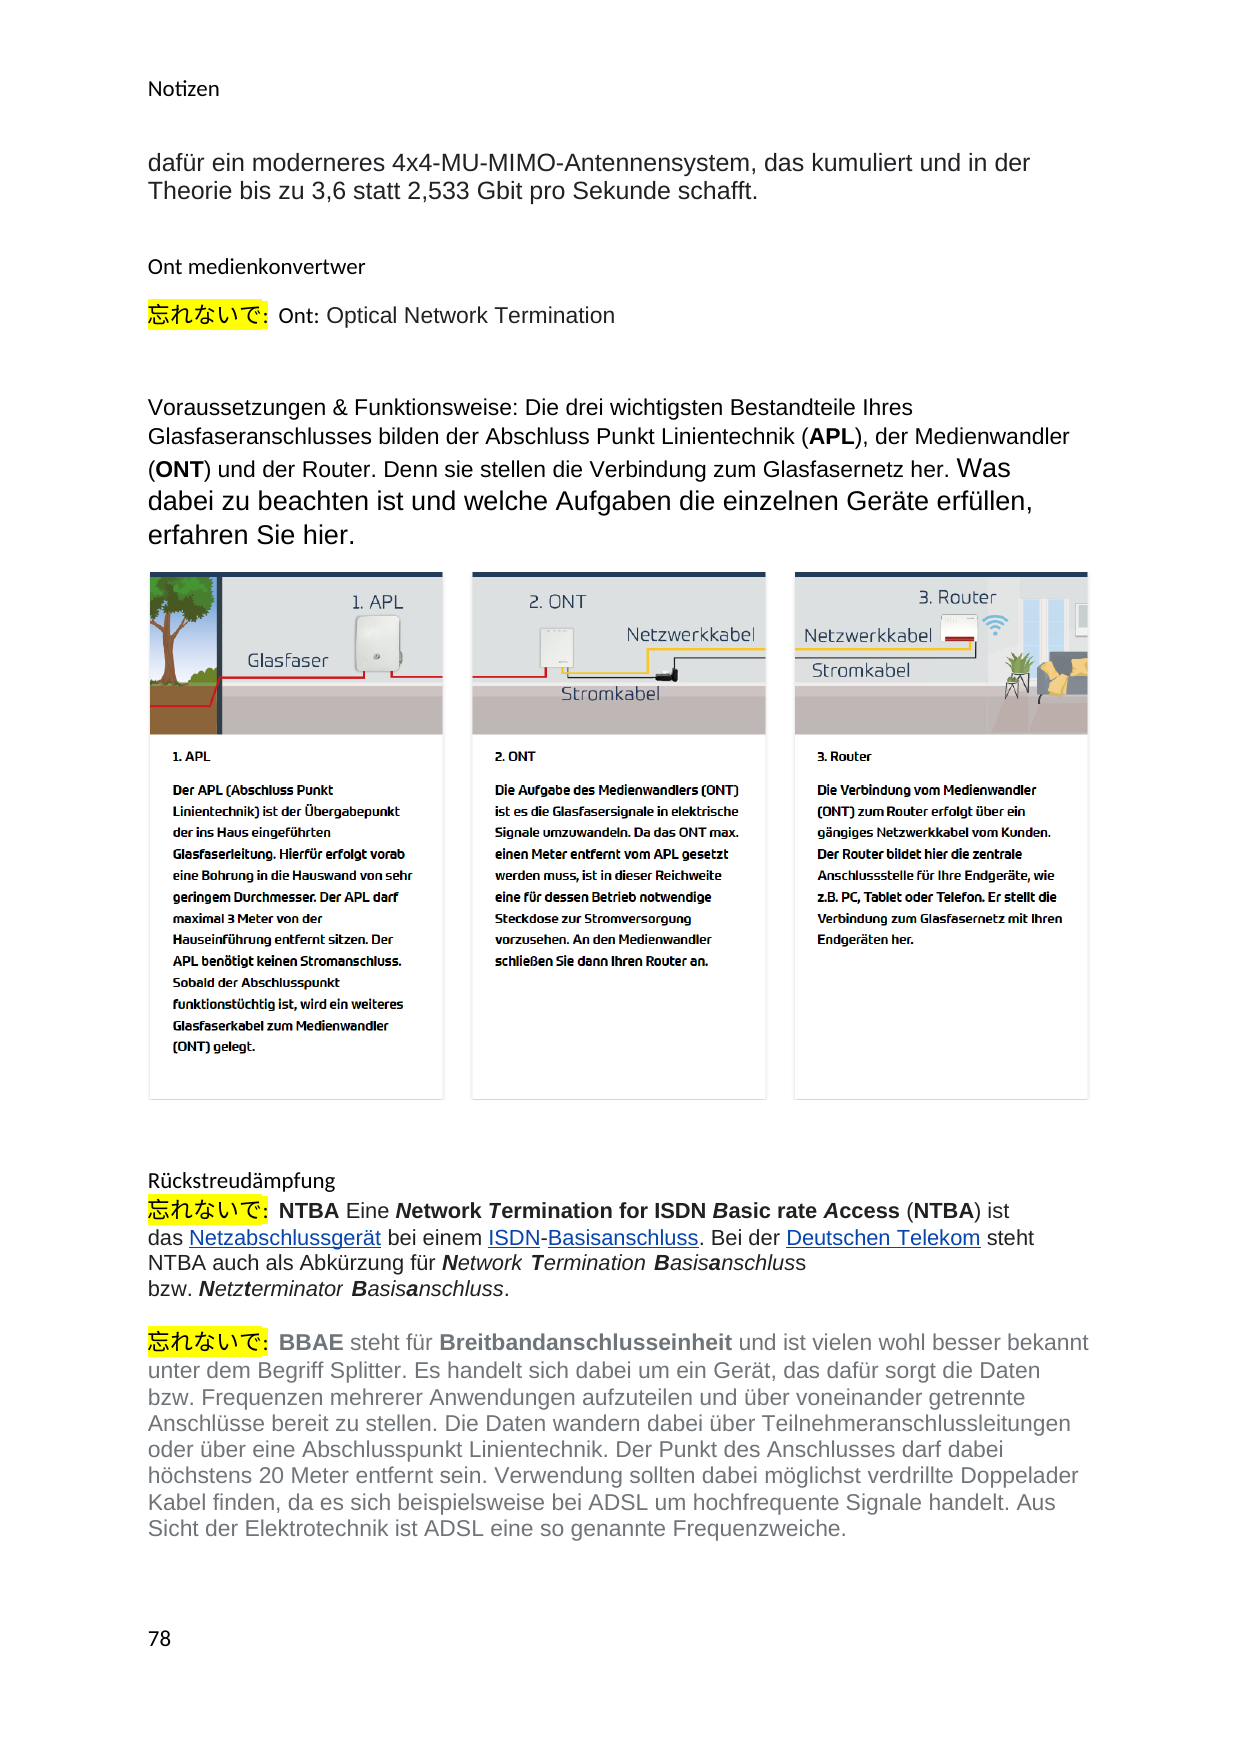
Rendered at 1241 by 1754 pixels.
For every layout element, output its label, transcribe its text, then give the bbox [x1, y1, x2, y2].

text 忘れないで: BBAE steht für Breitbandanschlusseinheit und ist vielen wohl besser bekannt unter dem Begriff Splitter. Es handelt sich dabei um ein Gerät, das dafür sorgt die Daten bzw. Frequenzen mehrerer Anwendungen aufzuteilen und über voneinander getrennte Anschlüsse bereit zu stellen. Die Daten wandern dabei über Teilnehmeranschlussleitungen oder über eine Abschlusspunkt Linientechnik. Der Punkt des Anschlusses darf dabei höchstens 20 Meter entfernt sein. Verwendung sollten dabei möglichst verdrillte Doppelader Kabel finden, da es sich beispielsweise bei ADSL um hochfrequente Signale handelt. Aus Sicht der Elektrotechnik ist ADSL eine so genannte Frequenzweiche. [148, 1326, 1093, 1542]
picture [147, 569, 1093, 1100]
text 忘れないで: Ont: Optical Network Termination [262, 299, 1093, 330]
text 忘れないで: NTBA Eine Network Termination for ISDN Basic rate Access (NTBA) ist das Netzabschlussgerät bei einem ISDN-Basisanschluss. Bei der Deutschen Telekom steht NTBA auch als Abkürzung für Network Termination Basisanschluss bzw. Netzterminator Basisanschluss. [262, 1194, 1093, 1301]
text Ont medienkonvertwer [148, 252, 1093, 280]
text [148, 148, 1093, 205]
text Rückstreudämpfung [148, 1166, 1093, 1194]
text Voraussetzungen & Funktionsweise: Die drei wichtigsten Bestandteile Ihres Glasfaseranschlusses bilden der Abschluss Punkt Linientechnik (APL), der Medienwandler (ONT) und der Router. Denn sie stellen die Verbindung zum Glasfasernetz her. Was dabei zu beachten ist und welche Aufgaben die einzelnen Geräte erfüllen, erfahren Sie hier. [148, 394, 1093, 550]
